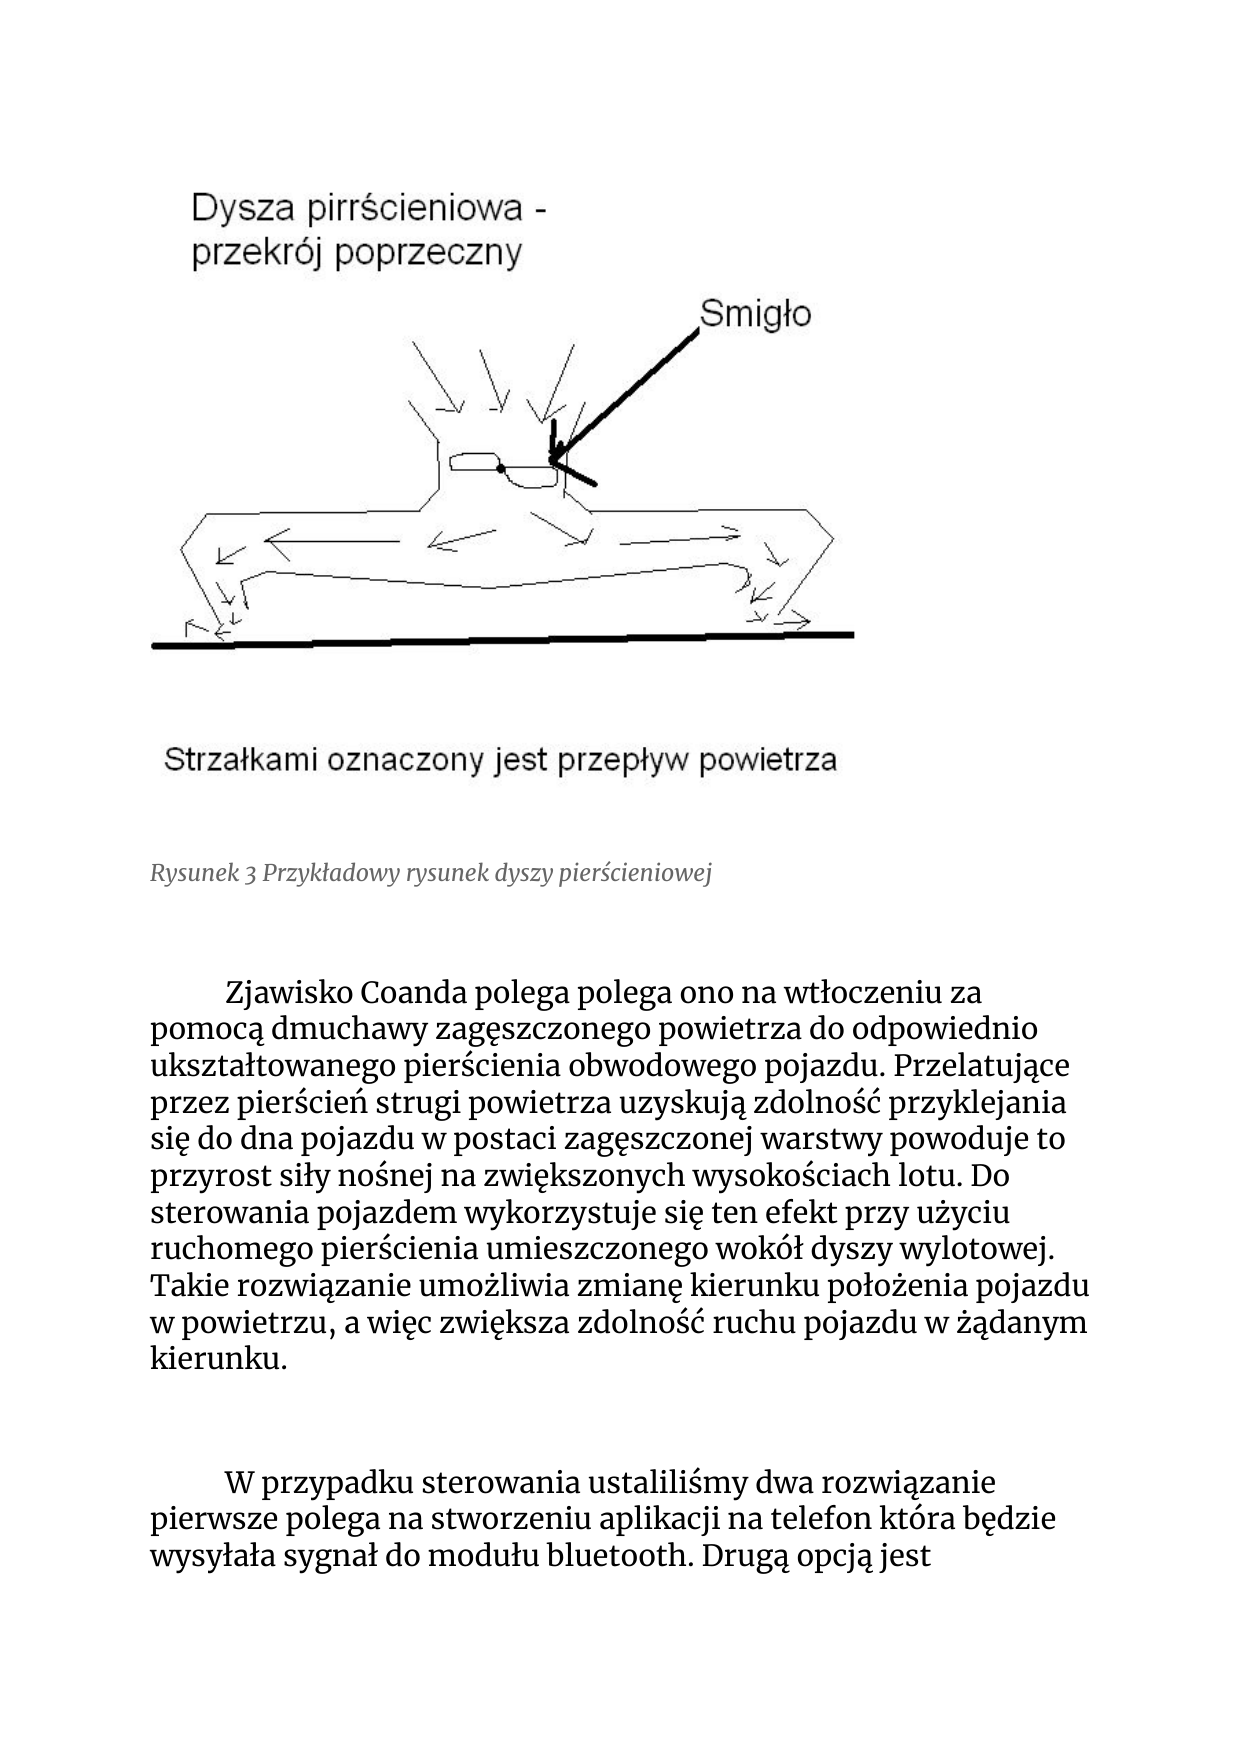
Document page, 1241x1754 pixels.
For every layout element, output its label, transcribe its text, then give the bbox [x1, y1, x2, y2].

text Zjawisko Coanda polega polega ono na wtłoczeniu za pomocą dmuchawy zagęszczonego powietrza do odpowiednio ukształtowanego pierścienia obwodowego pojazdu. Przelatujące przez pierścień strugi powietrza uzyskują zdolność przyklejania się do dna pojazdu w postaci zagęszczonej warstwy powoduje to przyrost siły nośnej na zwiększonych wysokościach lotu. Do sterowania pojazdem wykorzystuje się ten efekt przy użyciu ruchomego pierścienia umieszczonego wokół dyszy wylotowej. Takie rozwiązanie umożliwia zmianę kierunku położenia pojazdu w powietrzu, a więc zwiększa zdolność ruchu pojazdu w żądanym kierunku. [150, 974, 1094, 1378]
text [150, 1464, 1094, 1574]
text Rysunek 3 Przykładowy rysunek dyszy pierścieniowej [150, 859, 1094, 888]
picture [150, 150, 855, 834]
